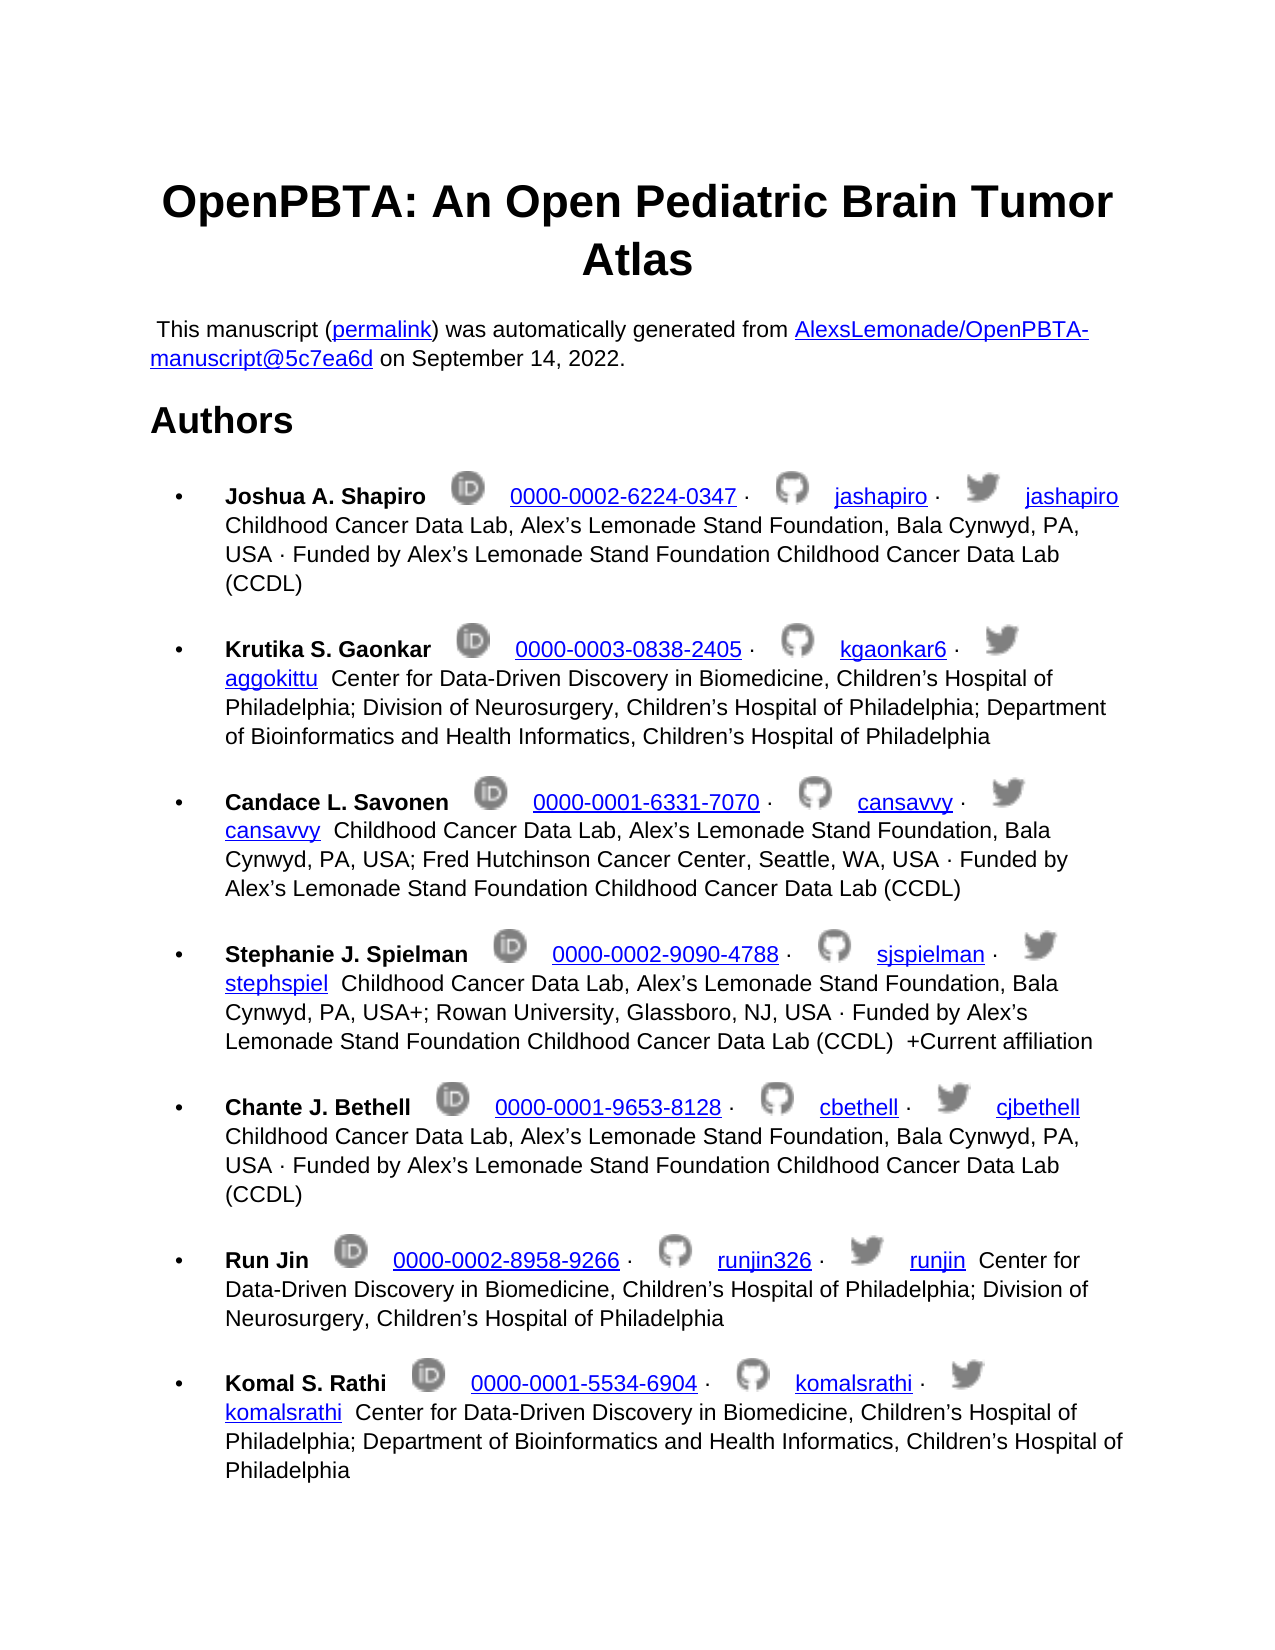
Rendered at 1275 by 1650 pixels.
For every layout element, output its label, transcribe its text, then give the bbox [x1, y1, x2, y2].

title OpenPBTA: An Open Pediatric Brain Tumor Atlas [150, 175, 1125, 286]
picture [658, 1234, 693, 1268]
picture [760, 1082, 794, 1116]
list Chante J. Bethell 0000-0001-9653-8128 · cbethell · cjbethell Childhood Cancer Data Lab, Alex’s Lemonade Stand Foundation, Bala Cynwyd, PA, USA · Funded by Alex’s Lemonade Stand Foundation Childhood Cancer Data Lab (CCDL) [175, 1082, 1125, 1207]
picture [451, 471, 485, 505]
text This manuscript (permalink) was automatically generated from AlexsLemonade/OpenPBTA-manuscript@5c7ea6d on September 14, 2022. [150, 316, 1125, 371]
picture [456, 623, 490, 658]
list Komal S. Rathi 0000-0001-5534-6904 · komalsrathi · komalsrathi Center for Data-Driven Discovery in Biomedicine, Children’s Hospital of Philadelphia; Department of Bioinformatics and Health Informatics, Children’s Hospital of Philadelphia [175, 1358, 1125, 1483]
picture [412, 1358, 446, 1392]
picture [966, 471, 1001, 505]
picture [951, 1358, 985, 1392]
picture [493, 929, 527, 963]
picture [851, 1234, 885, 1268]
picture [1024, 929, 1058, 963]
list Run Jin 0000-0002-8958-9266 · runjin326 · runjin Center for Data-Driven Discovery in Biomedicine, Children’s Hospital of Philadelphia; Division of Neurosurgery, Children’s Hospital of Philadelphia [175, 1235, 1125, 1331]
picture [937, 1082, 971, 1116]
picture [781, 623, 815, 658]
picture [818, 929, 852, 963]
list Candace L. Savonen 0000-0001-6331-7070 · cansavvy · cansavvy Childhood Cancer Data Lab, Alex’s Lemonade Stand Foundation, Bala Cynwyd, PA, USA; Fred Hutchinson Cancer Center, Seattle, WA, USA · Funded by Alex’s Lemonade Stand Foundation Childhood Cancer Data Lab (CCDL) [175, 777, 1125, 902]
picture [474, 776, 508, 810]
picture [436, 1082, 470, 1116]
picture [736, 1358, 770, 1392]
list Krutika S. Gaonkar 0000-0003-0838-2405 · kgaonkar6 · aggokittu Center for Data-Driven Discovery in Biomedicine, Children’s Hospital of Philadelphia; Division of Neurosurgery, Children’s Hospital of Philadelphia; Department of Bioinformatics and Health Informatics, Children’s Hospital of Philadelphia [175, 624, 1125, 749]
list Joshua A. Shapiro 0000-0002-6224-0347 · jashapiro · jashapiro Childhood Cancer Data Lab, Alex’s Lemonade Stand Foundation, Bala Cynwyd, PA, USA · Funded by Alex’s Lemonade Stand Foundation Childhood Cancer Data Lab (CCDL) [175, 471, 1125, 596]
list Stephanie J. Spielman 0000-0002-9090-4788 · sjspielman · stephspiel Childhood Cancer Data Lab, Alex’s Lemonade Stand Foundation, Bala Cynwyd, PA, USA+; Rowan University, Glassboro, NJ, USA · Funded by Alex’s Lemonade Stand Foundation Childhood Cancer Data Lab (CCDL) +Current affiliation [175, 929, 1125, 1054]
picture [798, 776, 833, 810]
subtitle Authors [150, 399, 1125, 442]
picture [986, 623, 1020, 658]
picture [992, 776, 1026, 810]
picture [776, 471, 810, 505]
picture [334, 1234, 368, 1268]
